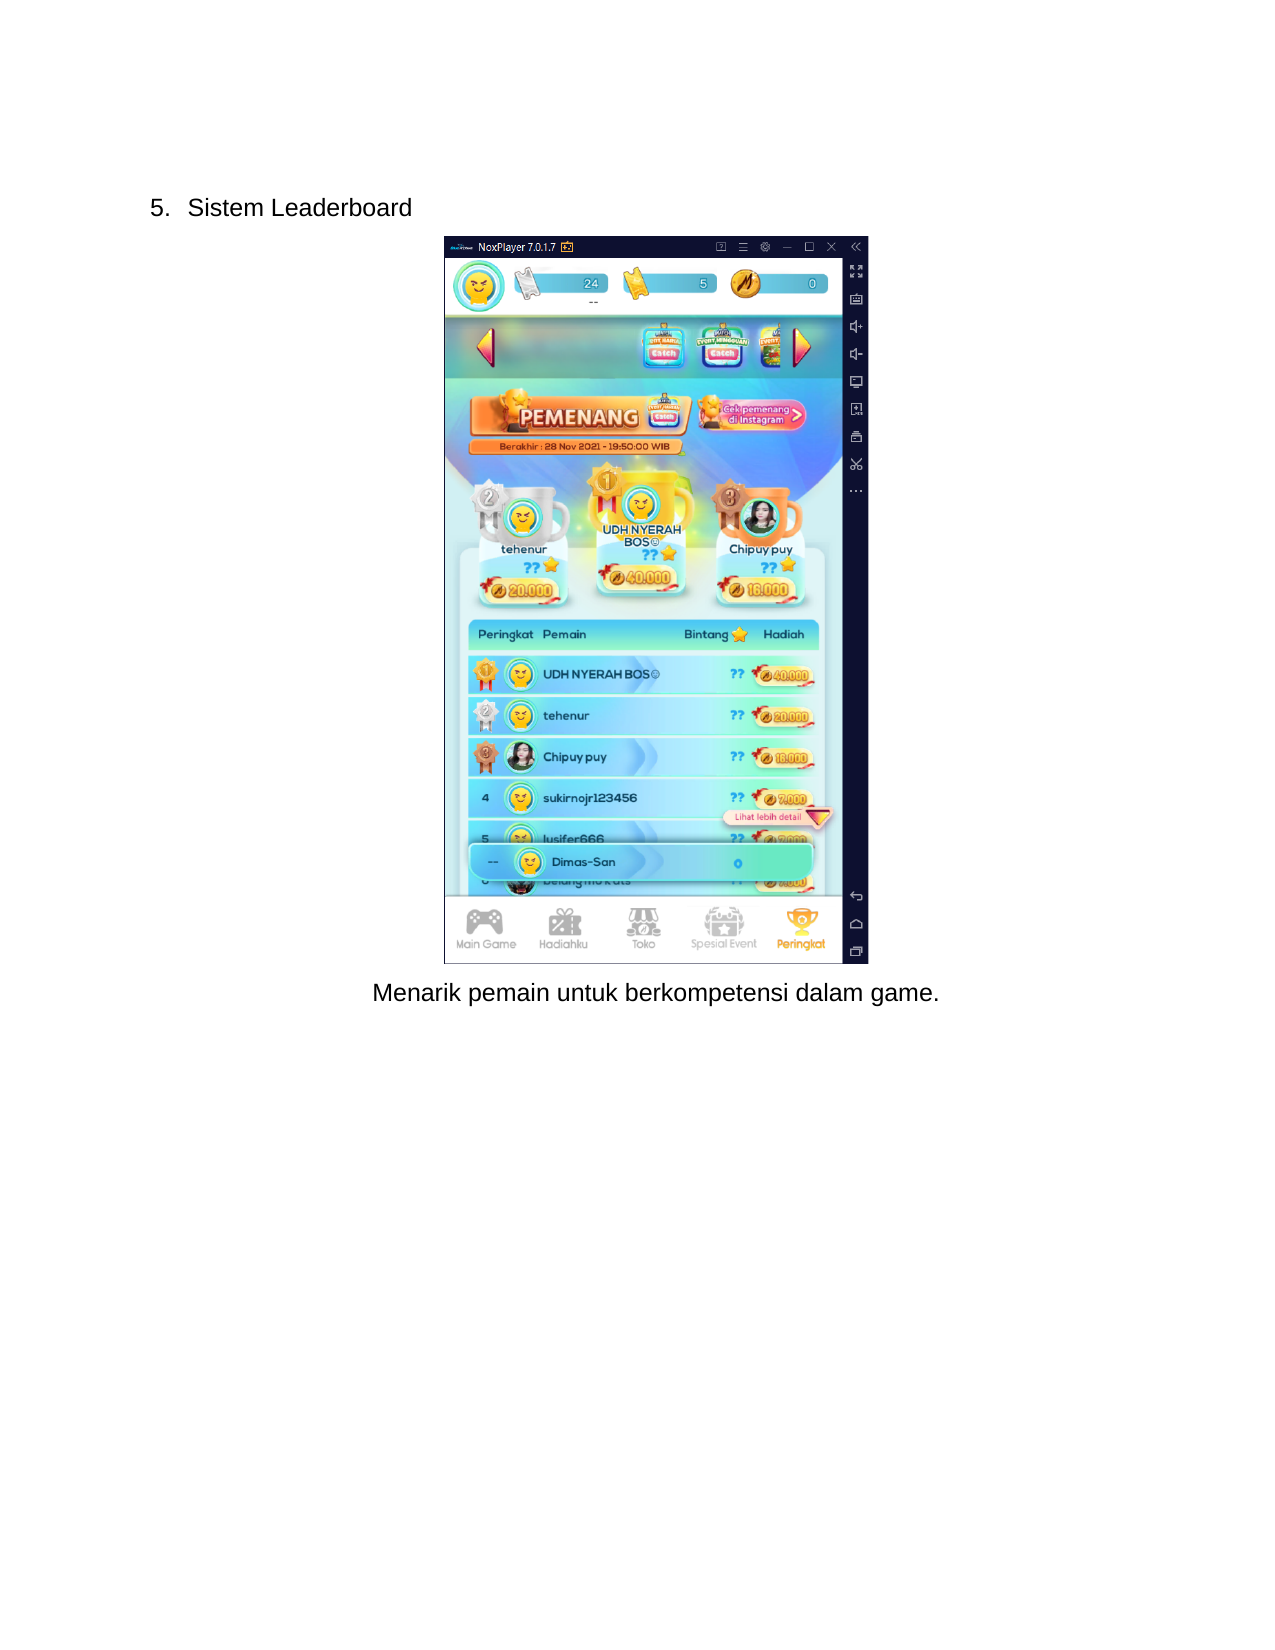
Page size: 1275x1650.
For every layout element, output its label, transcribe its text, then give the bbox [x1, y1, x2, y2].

list Sistem Leaderboard [150, 193, 1125, 222]
picture [444, 236, 869, 964]
list Menarik pemain untuk berkompetensi dalam game. [187, 978, 1125, 1006]
